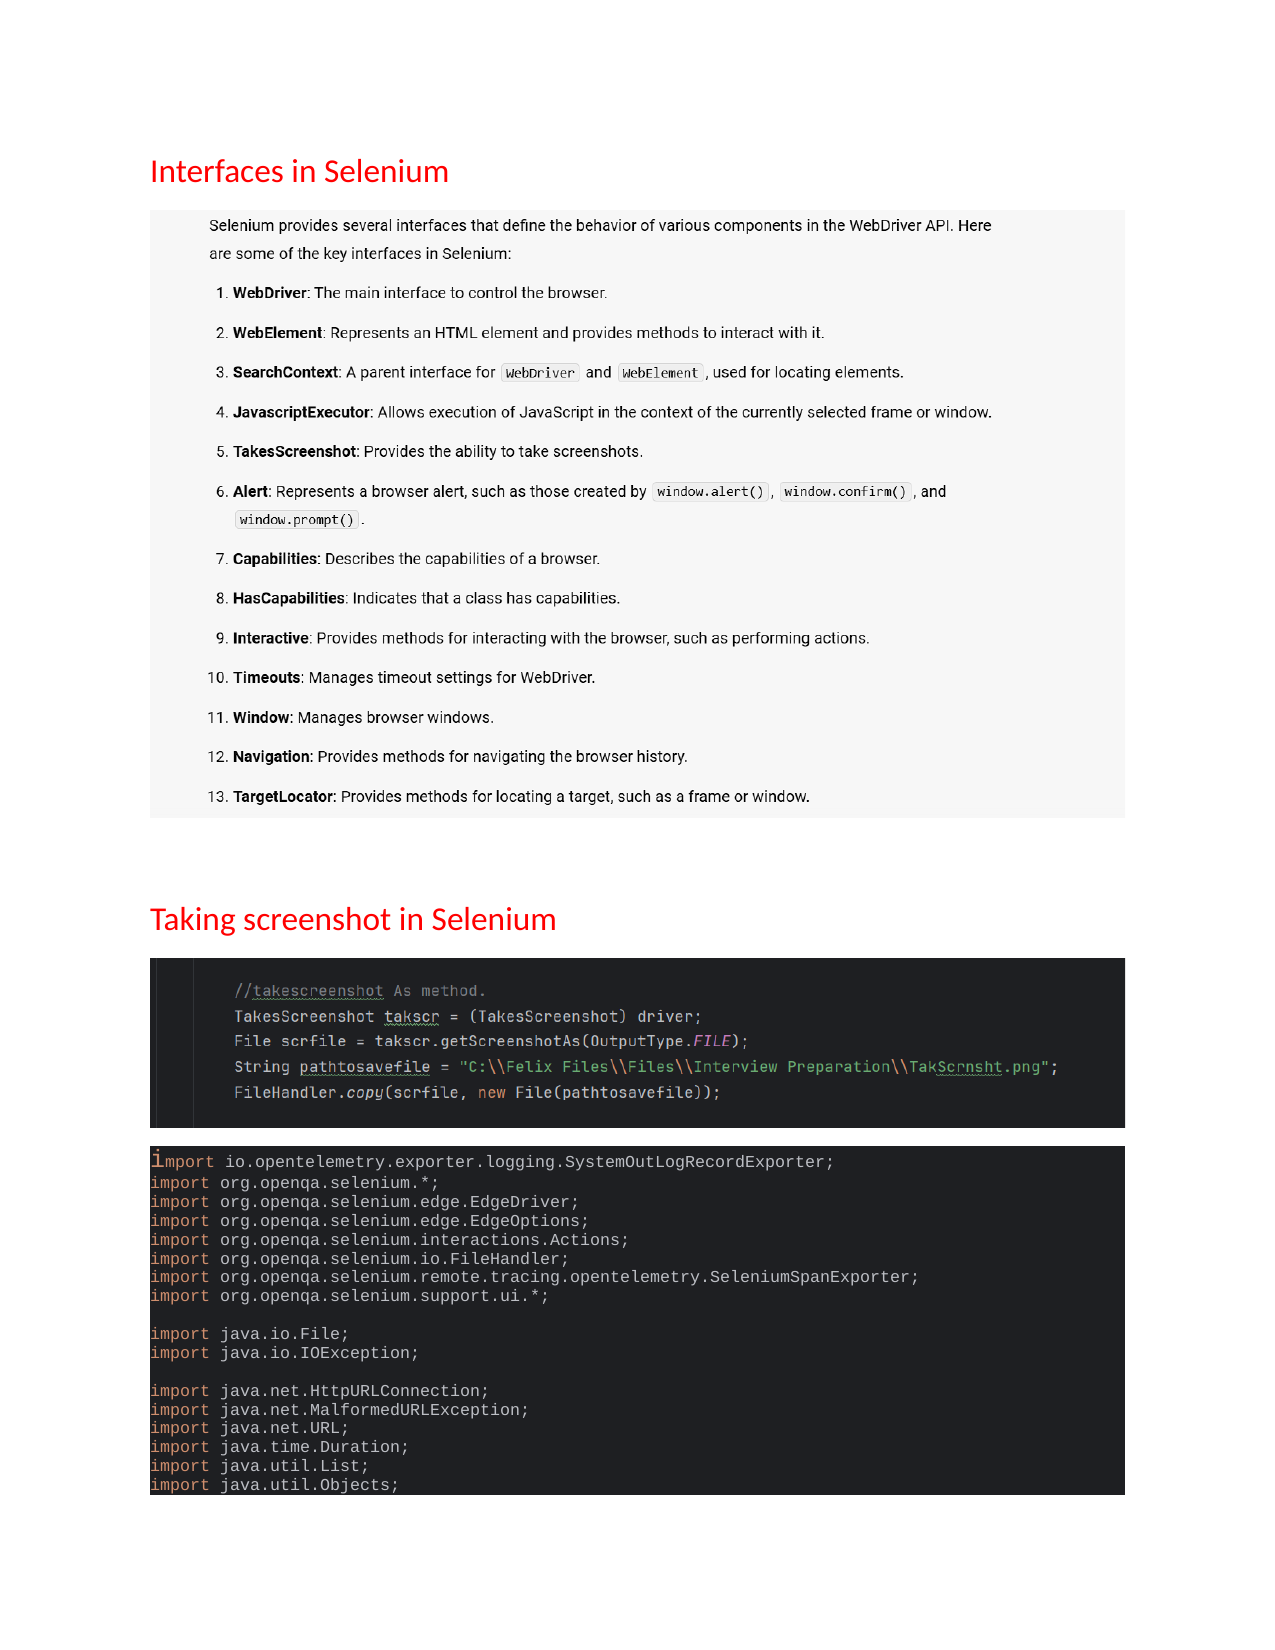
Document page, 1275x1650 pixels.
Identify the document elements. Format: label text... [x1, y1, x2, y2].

text Taking screenshot in Selenium [150, 897, 1125, 938]
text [150, 1146, 1125, 1495]
text Interfaces in Selenium [150, 150, 1125, 191]
picture [150, 958, 1125, 1128]
picture [150, 210, 1125, 818]
